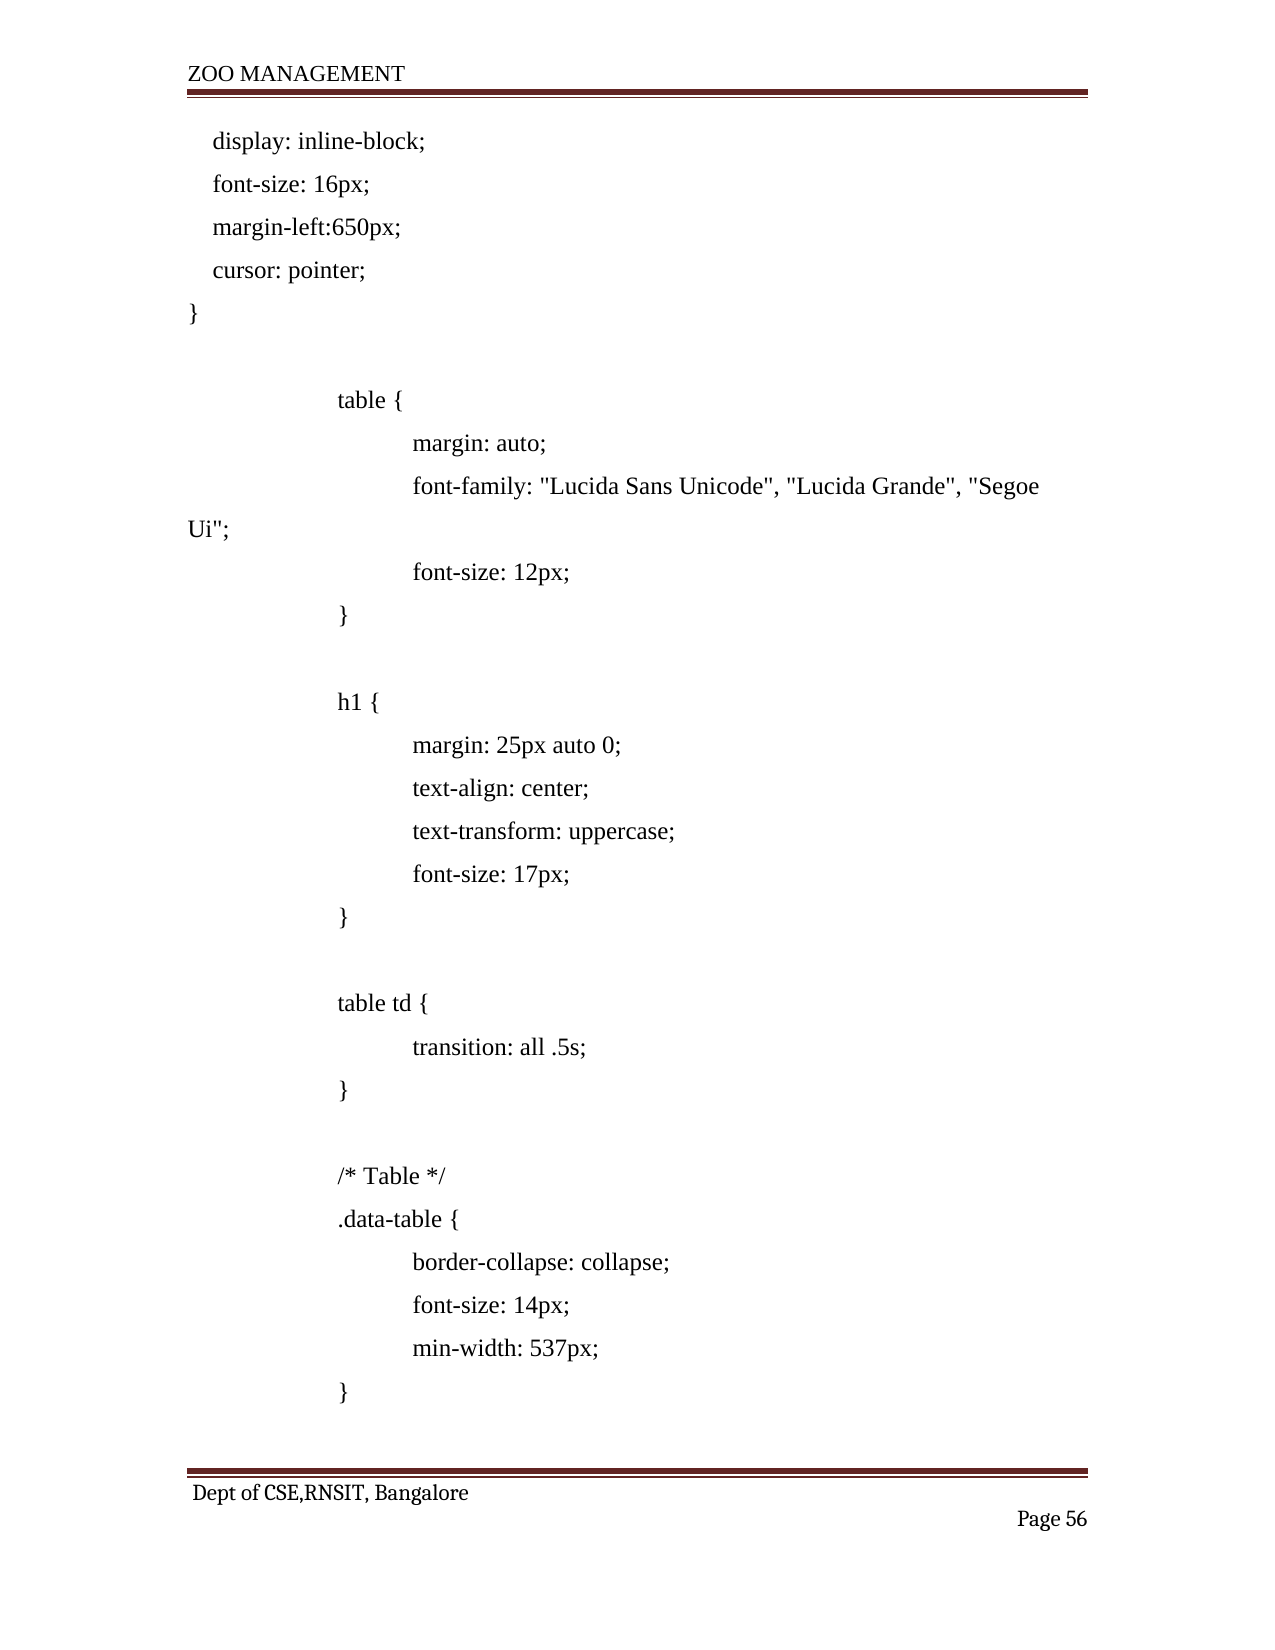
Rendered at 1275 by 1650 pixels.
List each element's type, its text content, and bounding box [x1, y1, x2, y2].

text margin: 25px auto 0; [187, 730, 1088, 758]
text text-transform: uppercase; [187, 816, 1088, 845]
text transition: all .5s; [187, 1032, 1088, 1060]
text /* Table */ [187, 1161, 1088, 1190]
text text-align: center; [187, 773, 1088, 802]
text .data-table { [187, 1204, 1088, 1233]
text margin-left:650px; [187, 212, 1088, 241]
text display: inline-block; [187, 126, 1088, 155]
text h1 { [187, 687, 1088, 715]
text table td { [187, 988, 1088, 1017]
text font-family: "Lucida Sans Unicode", "Lucida Grande", "Segoe Ui"; [187, 471, 1088, 543]
text font-size: 12px; [187, 557, 1088, 586]
text } [187, 1377, 1088, 1405]
text cursor: pointer; [187, 255, 1088, 284]
text } [187, 902, 1088, 931]
text } [187, 298, 1088, 327]
text table { [187, 385, 1088, 413]
text } [187, 600, 1088, 629]
text font-size: 16px; [187, 169, 1088, 198]
text margin: auto; [187, 428, 1088, 457]
text font-size: 17px; [187, 859, 1088, 888]
text min-width: 537px; [187, 1333, 1088, 1362]
text font-size: 14px; [187, 1290, 1088, 1319]
text border-collapse: collapse; [187, 1247, 1088, 1276]
text } [187, 1075, 1088, 1103]
